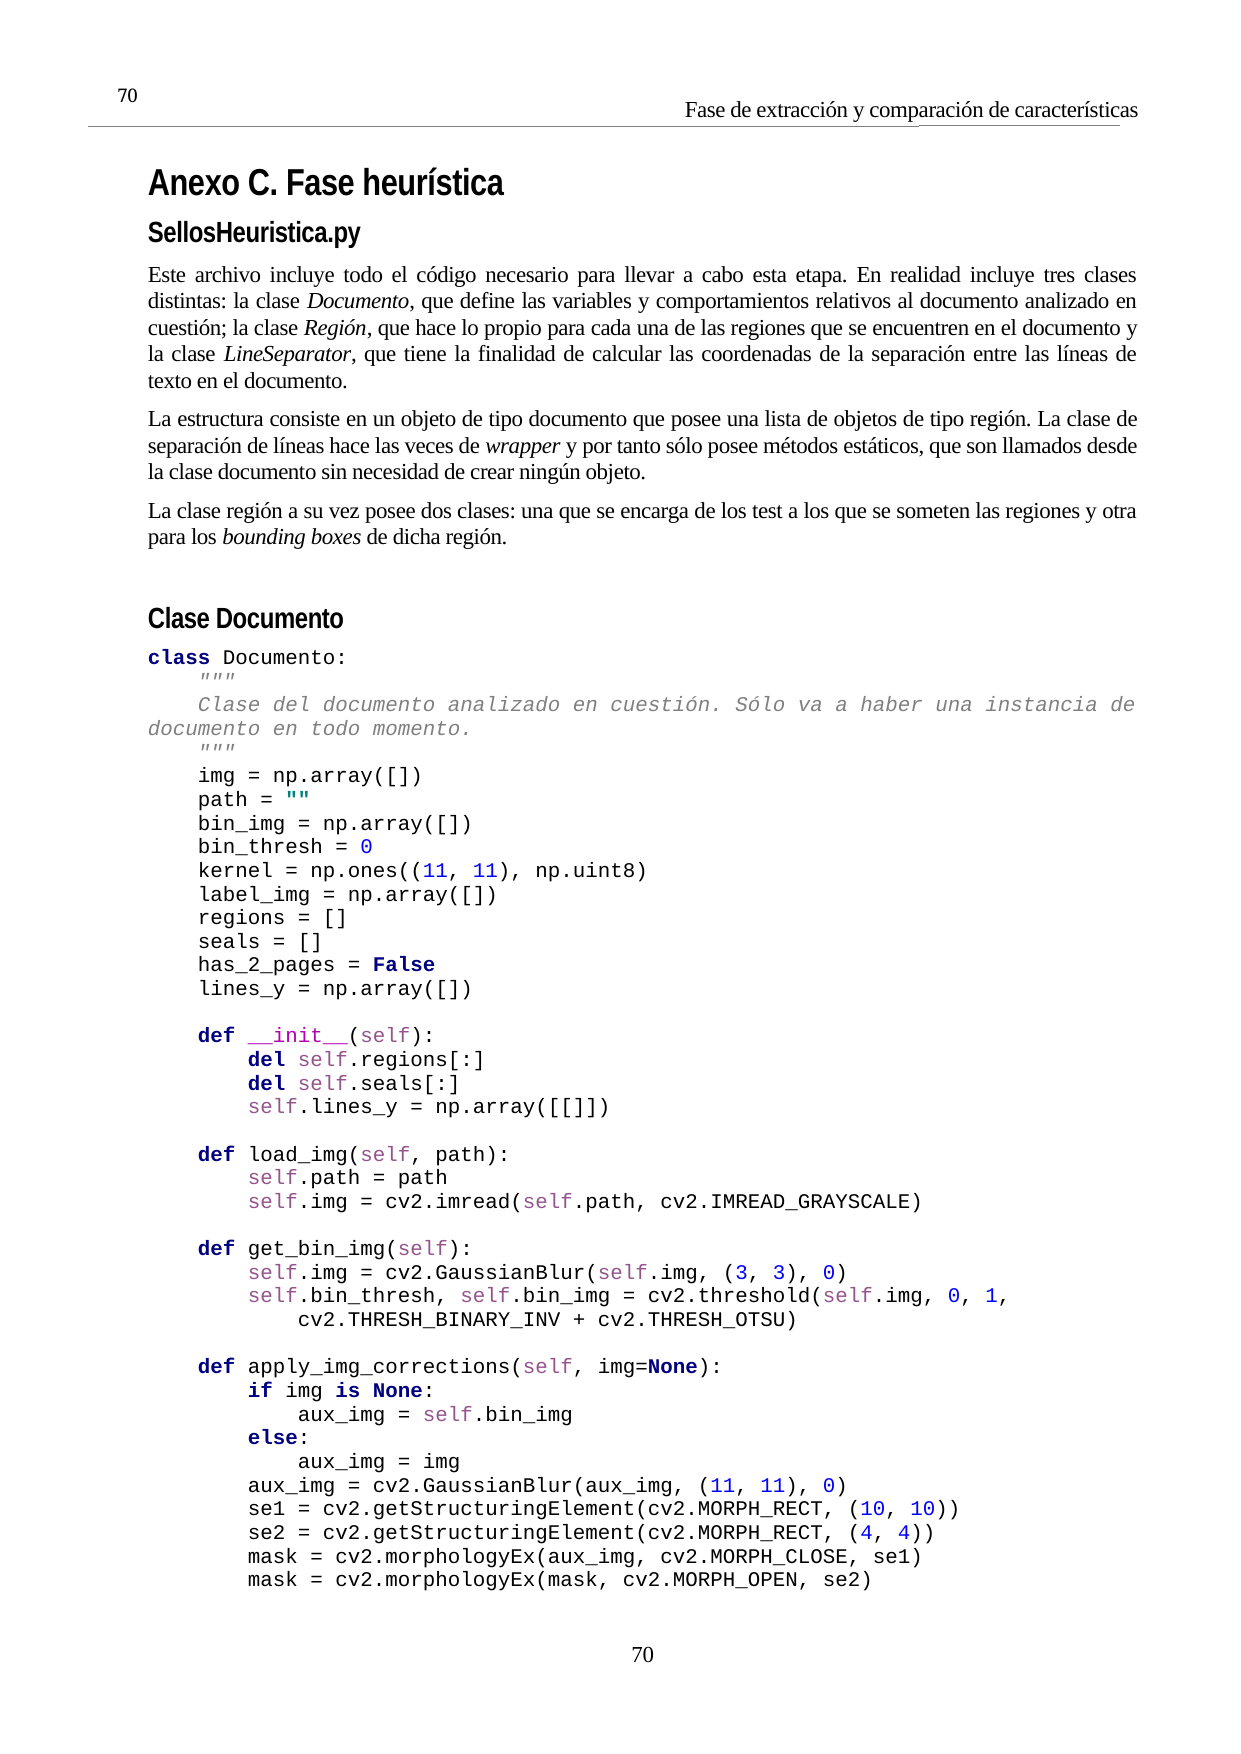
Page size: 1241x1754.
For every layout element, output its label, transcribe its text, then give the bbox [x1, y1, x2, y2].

text Clase Documento [148, 601, 1138, 634]
text Este archivo incluye todo el código necesario para llevar a cabo esta etapa. En realidad incluye tres clases distintas: la clase Documento, que define las variables y comportamientos relativos al documento analizado en cuestión; la clase Región, que hace lo propio para cada una de las regiones que se encuentren en el documento y la clase LineSeparator, que tiene la finalidad de calcular las coordenadas de la separación entre las líneas de texto en el documento. [148, 261, 1138, 393]
text SellosHeuristica.py [148, 215, 1138, 249]
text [148, 647, 1138, 1617]
text La clase región a su vez posee dos clases: una que se encarga de los test a los que se someten las regiones y otra para los bounding boxes de dicha región. [148, 497, 1138, 550]
text La estructura consiste en un objeto de tipo documento que posee una lista de objetos de tipo región. La clase de separación de líneas hace las veces de wrapper y por tanto sólo posee métodos estáticos, que son llamados desde la clase documento sin necesidad de crear ningún objeto. [148, 406, 1138, 484]
text Anexo C. Fase heurística [148, 160, 1138, 203]
